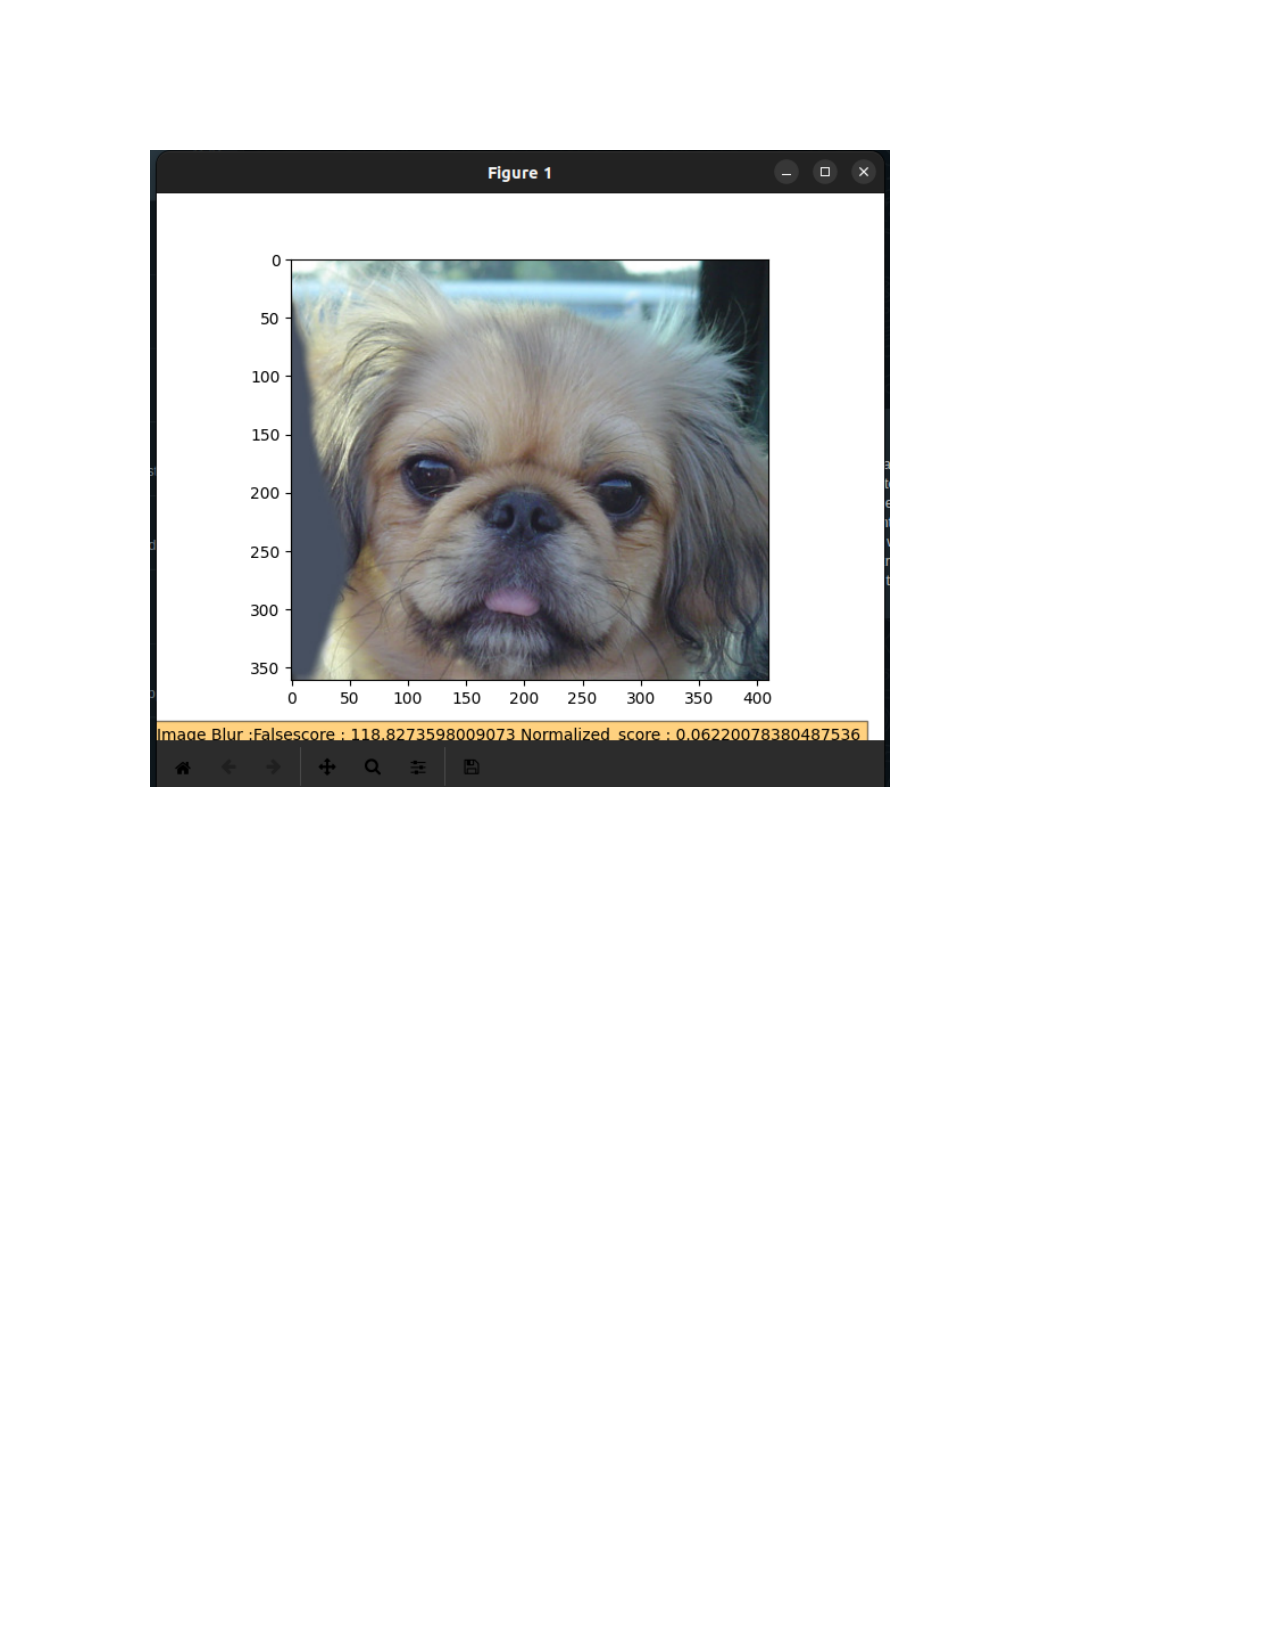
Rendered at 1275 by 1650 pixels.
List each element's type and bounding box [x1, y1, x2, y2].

picture [150, 150, 890, 787]
